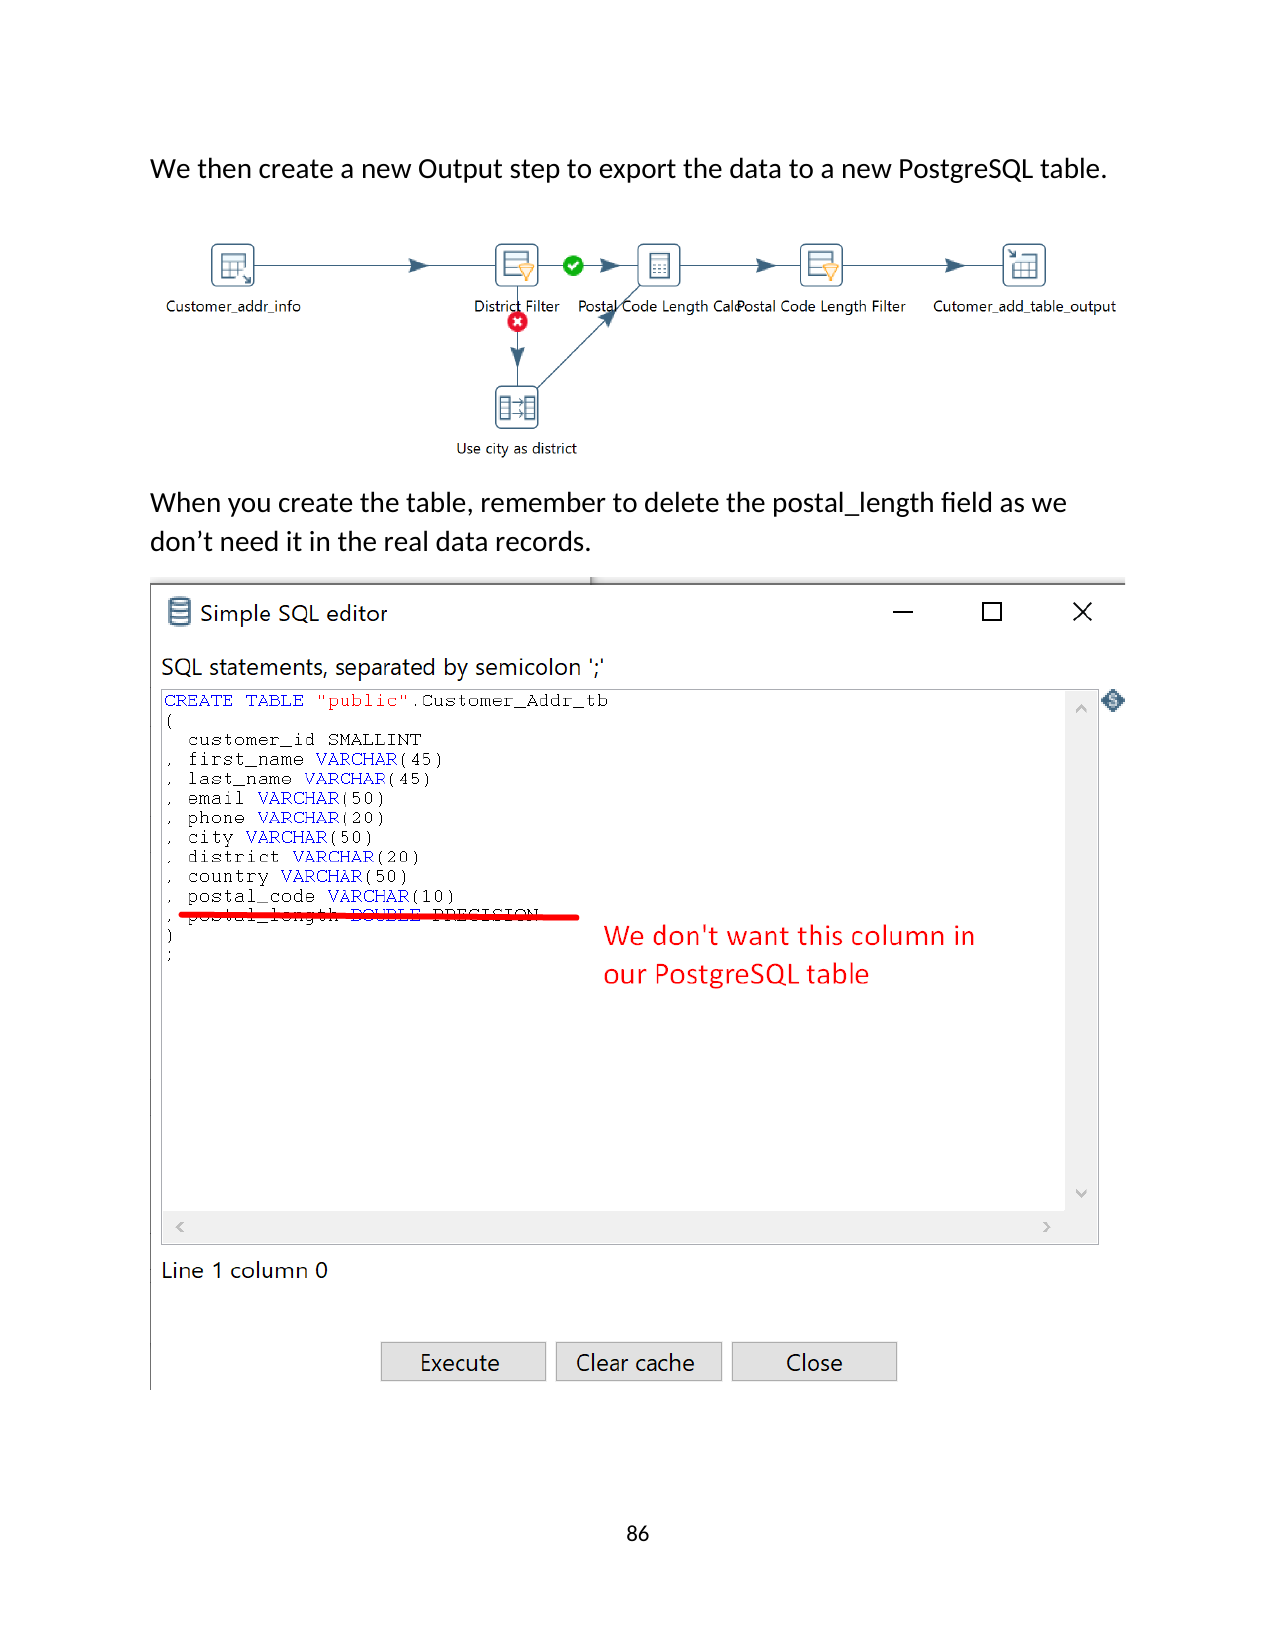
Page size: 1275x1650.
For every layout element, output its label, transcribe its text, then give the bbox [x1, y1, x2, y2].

picture [150, 205, 1125, 466]
picture [150, 577, 1125, 1390]
text When you create the table, remember to delete the postal_length field as we don’t need it in the real data records. [150, 484, 1125, 558]
text We then create a new Output step to export the data to a new PostgreSQL table. [150, 150, 1125, 186]
